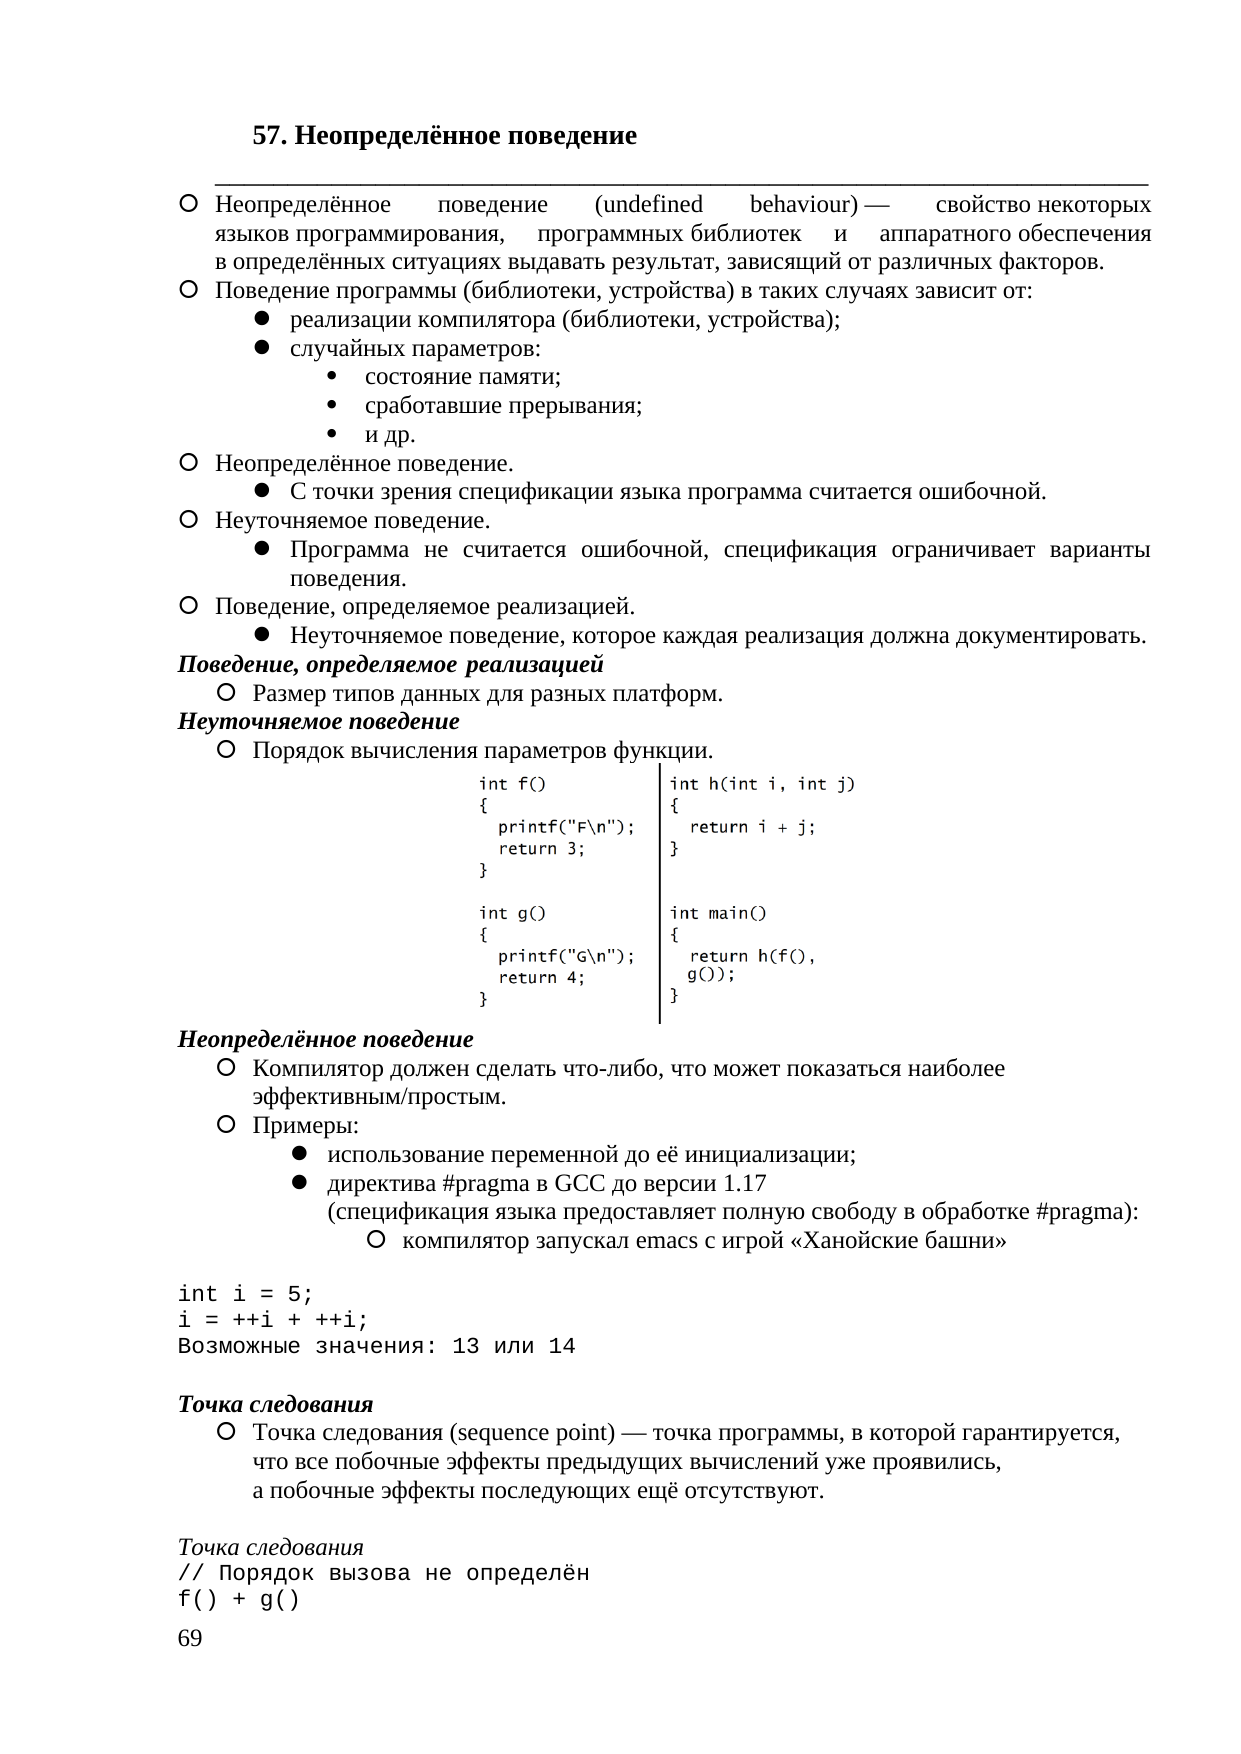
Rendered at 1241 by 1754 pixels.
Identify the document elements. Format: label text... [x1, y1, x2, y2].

list Программа не считается ошибочной, спецификация ограничивает варианты поведения. [252, 534, 1152, 591]
list Компилятор должен сделать что-либо, что может показаться наиболее эффективным/простым. [215, 1053, 1152, 1110]
text f() + g() [177, 1587, 1152, 1613]
list Неуточняемое поведение. [177, 505, 1152, 534]
text ________________________________________________________________ [215, 155, 1152, 189]
list С точки зрения спецификации языка программа считается ошибочной. [252, 476, 1152, 505]
picture [465, 763, 864, 1024]
list реализации компилятора (библиотеки, устройства); [252, 304, 1152, 333]
list случайных параметров: [252, 333, 1152, 361]
list Поведение, определяемое реализацией. [177, 591, 1152, 620]
text Точка следования [177, 1532, 1152, 1561]
text Возможные значения: 13 или 14 [177, 1334, 1152, 1360]
list Точка следования (sequence point) — точка программы, в которой гарантируется, что все побочные эффекты предыдущих вычислений уже проявились, а побочные эффекты последующих ещё отсутствуют. [215, 1417, 1152, 1504]
list Порядок вычисления параметров функции. [215, 735, 1152, 764]
list и др. [327, 419, 1152, 448]
list директива #pragma в GCC до версии 1.17 (спецификация языка предоставляет полную свободу в обработке #pragma): [290, 1168, 1152, 1225]
list использование переменной до её инициализации; [290, 1139, 1152, 1168]
list состояние памяти; [327, 361, 1152, 390]
list Неопределённое поведение. [177, 448, 1152, 476]
list Неуточняемое поведение, которое каждая реализация должна документировать. [252, 620, 1152, 649]
text int i = 5; [177, 1283, 1152, 1308]
text Точка следования [177, 1389, 1152, 1417]
text Поведение, определяемое реализацией [177, 649, 1152, 678]
text Неопределённое поведение [177, 1024, 1152, 1053]
list Размер типов данных для разных платформ. [215, 678, 1152, 706]
list Примеры: [215, 1110, 1152, 1139]
subtitle 57. Неопределённое поведение [252, 118, 1152, 151]
list Неопределённое поведение (undefined behaviour) — свойство некоторых языков программирования, программных библиотек и аппаратного обеспечения в определённых ситуациях выдавать результат, зависящий от различных факторов. [177, 189, 1152, 275]
text i = ++i + ++i; [177, 1308, 1152, 1334]
list сработавшие прерывания; [327, 390, 1152, 419]
list компилятор запускал emacs с игрой «Ханойские башни» [365, 1225, 1152, 1254]
list Поведение программы (библиотеки, устройства) в таких случаях зависит от: [177, 275, 1152, 304]
text // Порядок вызова не определён [177, 1561, 1152, 1587]
text Неуточняемое поведение [177, 706, 1152, 735]
